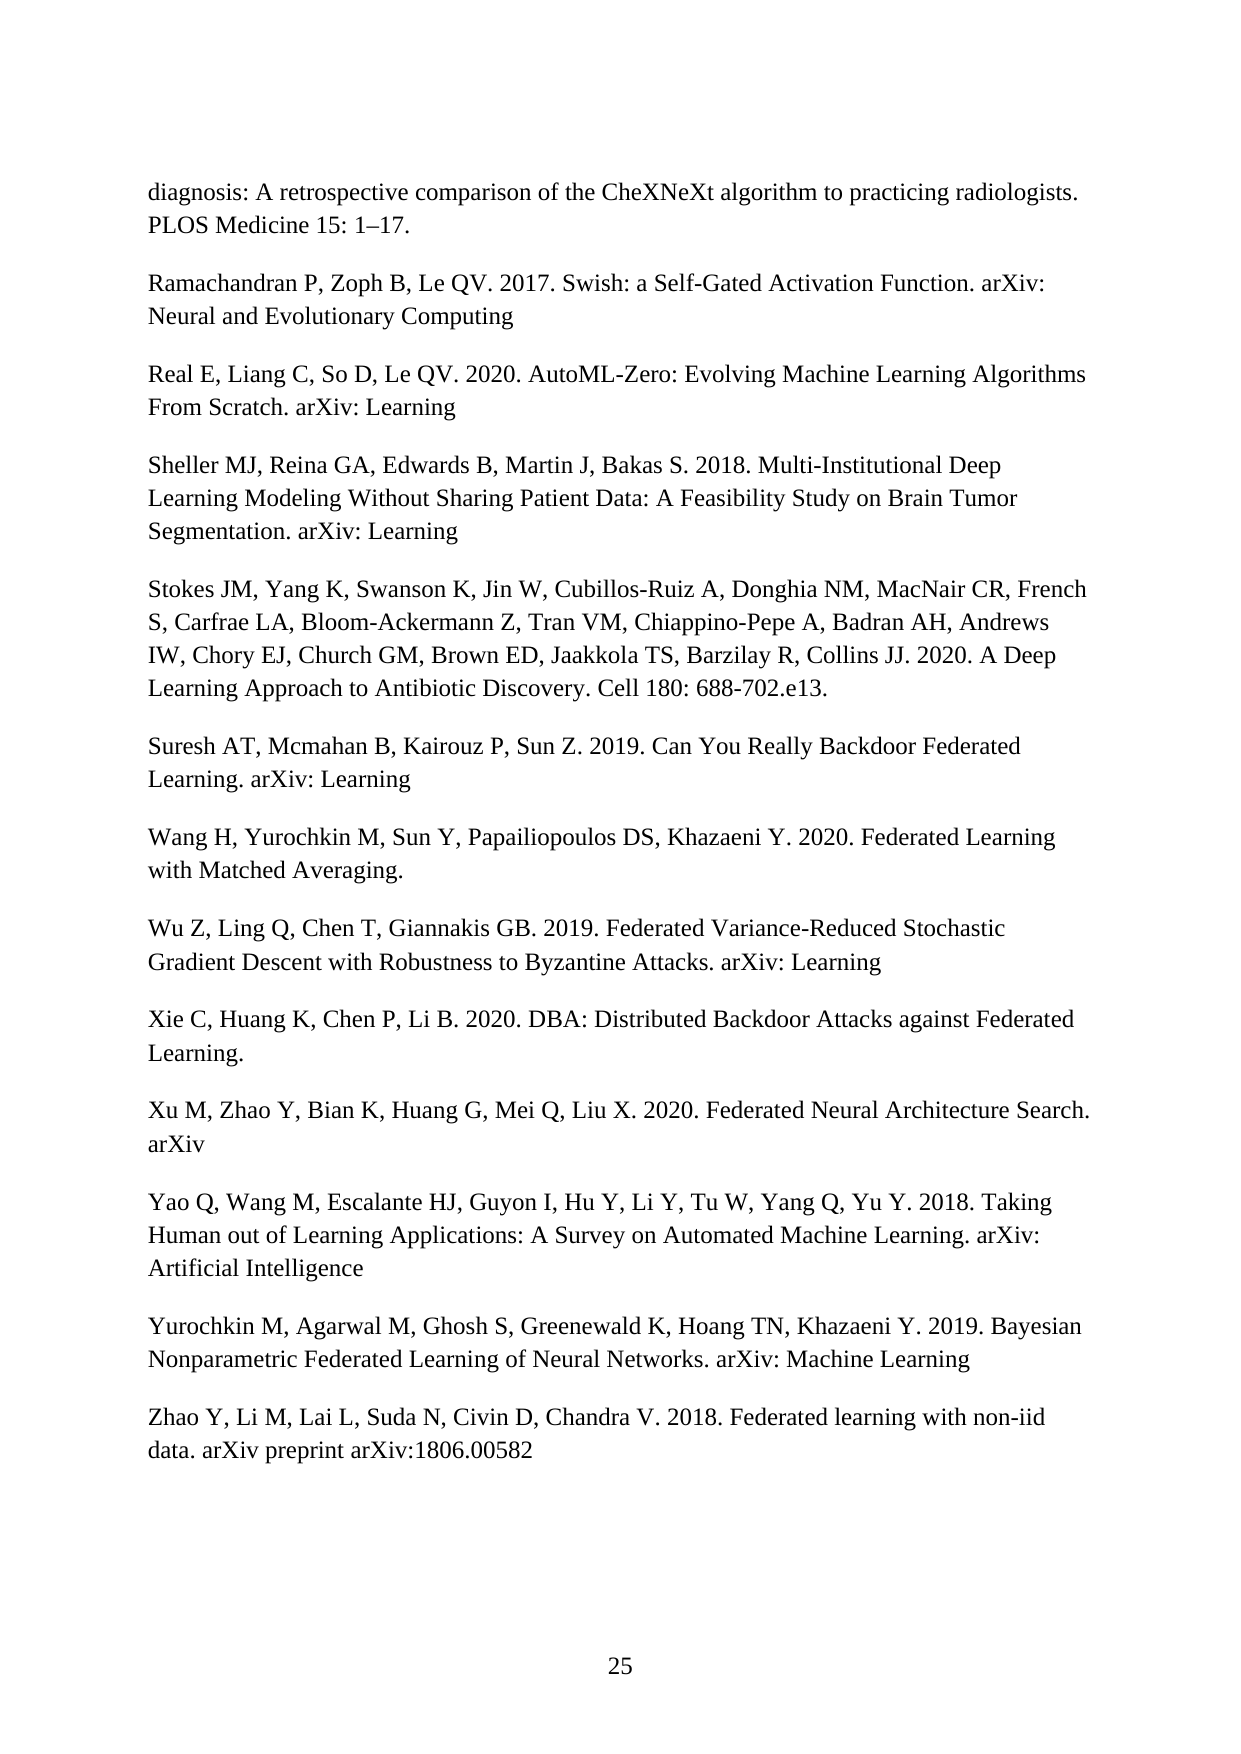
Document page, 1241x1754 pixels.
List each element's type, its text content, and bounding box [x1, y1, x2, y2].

text Stokes JM, Yang K, Swanson K, Jin W, Cubillos-Ruiz A, Donghia NM, MacNair CR, French S, Carfrae LA, Bloom-Ackermann Z, Tran VM, Chiappino-Pepe A, Badran AH, Andrews IW, Chory EJ, Church GM, Brown ED, Jaakkola TS, Barzilay R, Collins JJ. 2020. A Deep Learning Approach to Antibiotic Discovery. Cell 180: 688-702.e13. [148, 574, 1092, 702]
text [148, 177, 1092, 239]
text Zhao Y, Li M, Lai L, Suda N, Civin D, Chandra V. 2018. Federated learning with non-iid data. arXiv preprint arXiv:1806.00582 [148, 1402, 1092, 1463]
text Wang H, Yurochkin M, Sun Y, Papailiopoulos DS, Khazaeni Y. 2020. Federated Learning with Matched Averaging. [148, 822, 1092, 884]
text Xu M, Zhao Y, Bian K, Huang G, Mei Q, Liu X. 2020. Federated Neural Architecture Search. arXiv [148, 1096, 1092, 1157]
text Real E, Liang C, So D, Le QV. 2020. AutoML-Zero: Evolving Machine Learning Algorithms From Scratch. arXiv: Learning [148, 359, 1092, 421]
text Ramachandran P, Zoph B, Le QV. 2017. Swish: a Self-Gated Activation Function. arXiv: Neural and Evolutionary Computing [148, 268, 1092, 330]
text Xie C, Huang K, Chen P, Li B. 2020. DBA: Distributed Backdoor Attacks against Federated Learning. [148, 1004, 1092, 1066]
text Suresh AT, Mcmahan B, Kairouz P, Sun Z. 2019. Can You Really Backdoor Federated Learning. arXiv: Learning [148, 731, 1092, 793]
text Sheller MJ, Reina GA, Edwards B, Martin J, Bakas S. 2018. Multi-Institutional Deep Learning Modeling Without Sharing Patient Data: A Feasibility Study on Brain Tumor Segmentation. arXiv: Learning [148, 450, 1092, 545]
text Wu Z, Ling Q, Chen T, Giannakis GB. 2019. Federated Variance-Reduced Stochastic Gradient Descent with Robustness to Byzantine Attacks. arXiv: Learning [148, 913, 1092, 975]
text Yao Q, Wang M, Escalante HJ, Guyon I, Hu Y, Li Y, Tu W, Yang Q, Yu Y. 2018. Taking Human out of Learning Applications: A Survey on Automated Machine Learning. arXiv: Artificial Intelligence [148, 1187, 1092, 1281]
text Yurochkin M, Agarwal M, Ghosh S, Greenewald K, Hoang TN, Khazaeni Y. 2019. Bayesian Nonparametric Federated Learning of Neural Networks. arXiv: Machine Learning [148, 1311, 1092, 1372]
